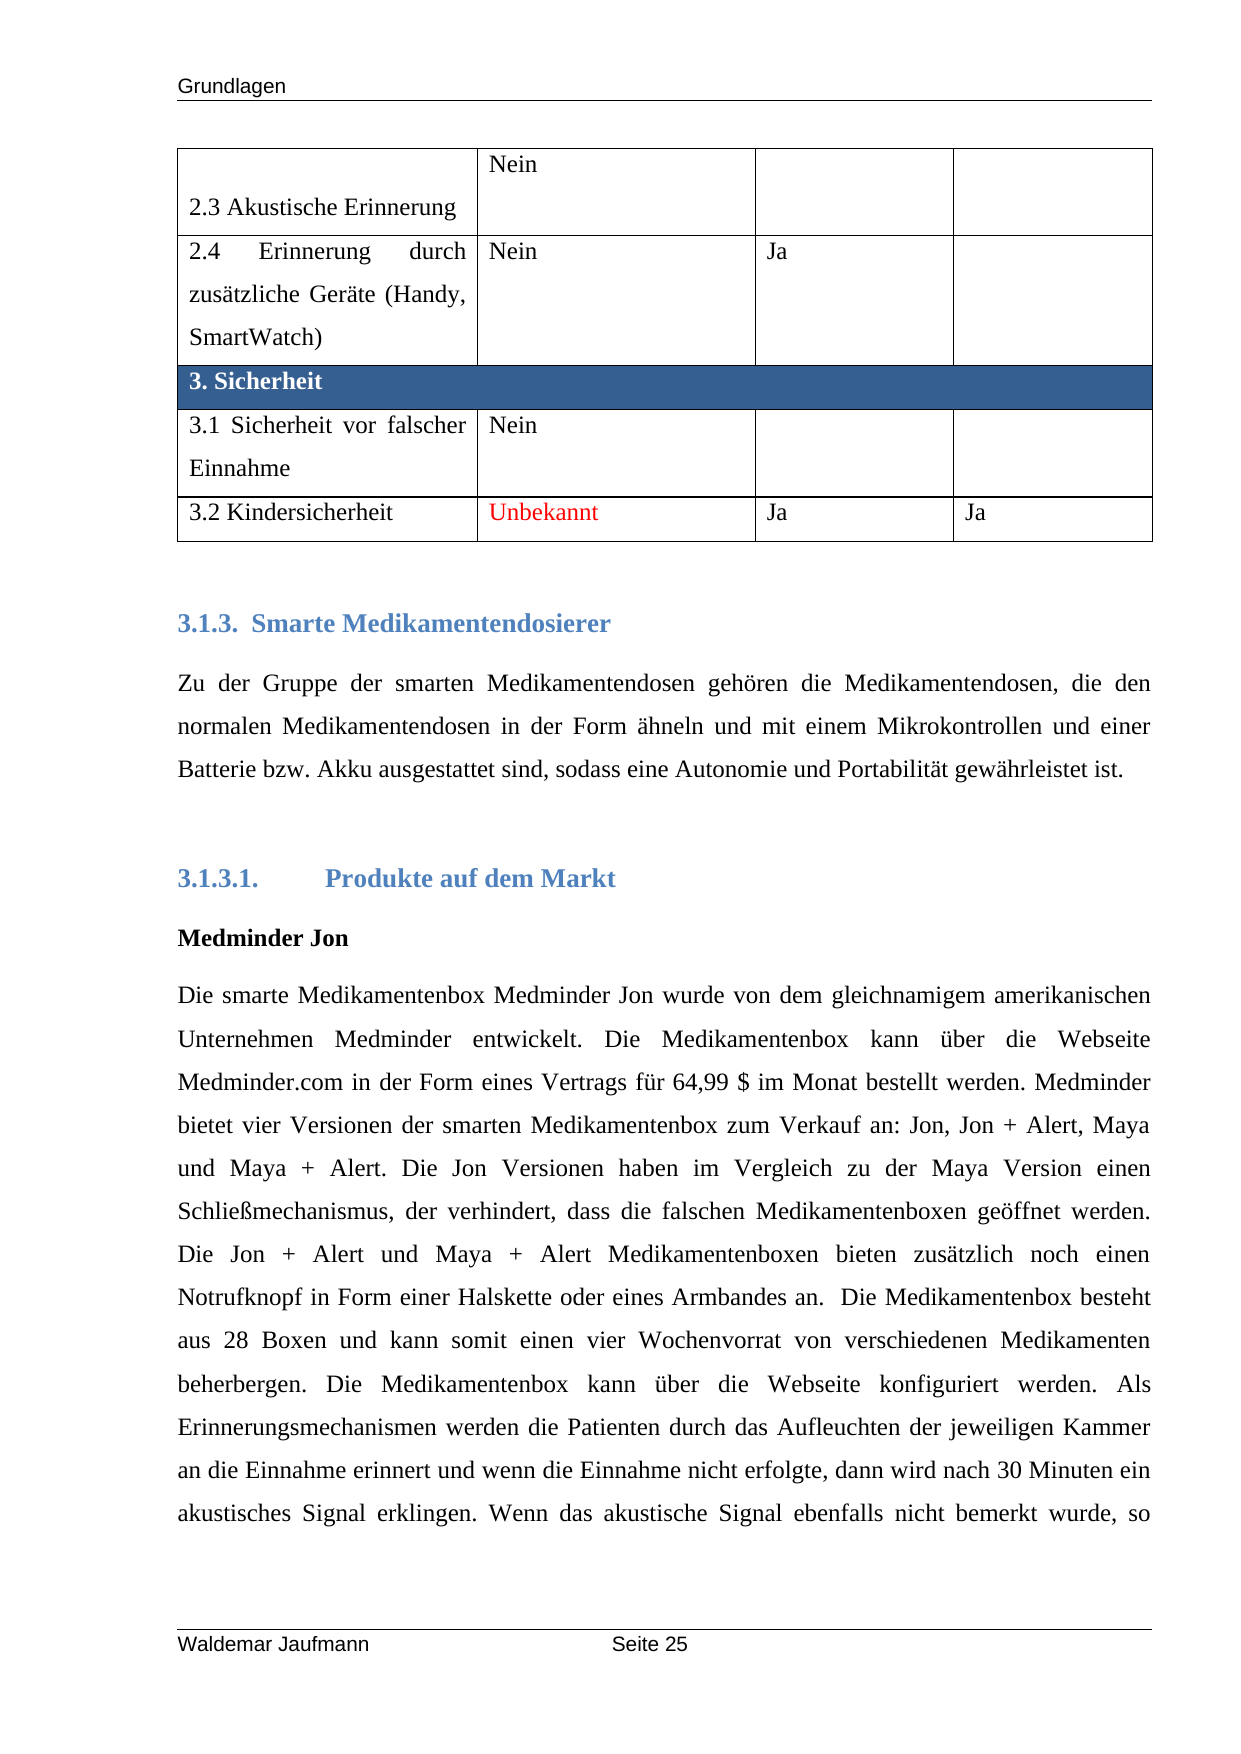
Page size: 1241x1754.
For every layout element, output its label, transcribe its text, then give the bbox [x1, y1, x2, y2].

table_cell Ja [756, 236, 953, 365]
subtitle Produkte auf dem Markt [177, 861, 1152, 894]
table_cell [954, 410, 1152, 496]
table_cell Nein [478, 236, 755, 365]
table_cell 2.4 Erinnerung durch zusätzliche Geräte (Handy, SmartWatch) [178, 236, 477, 365]
table_cell Ja [954, 498, 1152, 541]
table_cell [756, 149, 953, 235]
table_cell [756, 410, 953, 496]
table_cell 3.2 Kindersicherheit [178, 498, 477, 541]
table_cell Nein [478, 149, 755, 235]
table_cell [954, 236, 1152, 365]
table_cell [954, 149, 1152, 235]
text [177, 981, 1152, 1527]
table_cell 3. Sicherheit [178, 366, 1152, 409]
table_cell Ja [756, 498, 953, 541]
table_cell 2.3 Akustische Erinnerung [178, 149, 477, 235]
text Zu der Gruppe der smarten Medikamentendosen gehören die Medikamentendosen, die den normalen Medikamentendosen in der Form ähneln und mit einem Mikrokontrollen und einer Batterie bzw. Akku ausgestattet sind, sodass eine Autonomie und Portabilität gewährleistet ist. [177, 668, 1152, 783]
table_cell Unbekannt [478, 498, 755, 541]
text Medminder Jon [177, 923, 1152, 952]
table_cell 3.1 Sicherheit vor falscher Einnahme [178, 410, 477, 496]
table_cell Nein [478, 410, 755, 496]
subtitle Smarte Medikamentendosierer [177, 606, 1152, 639]
